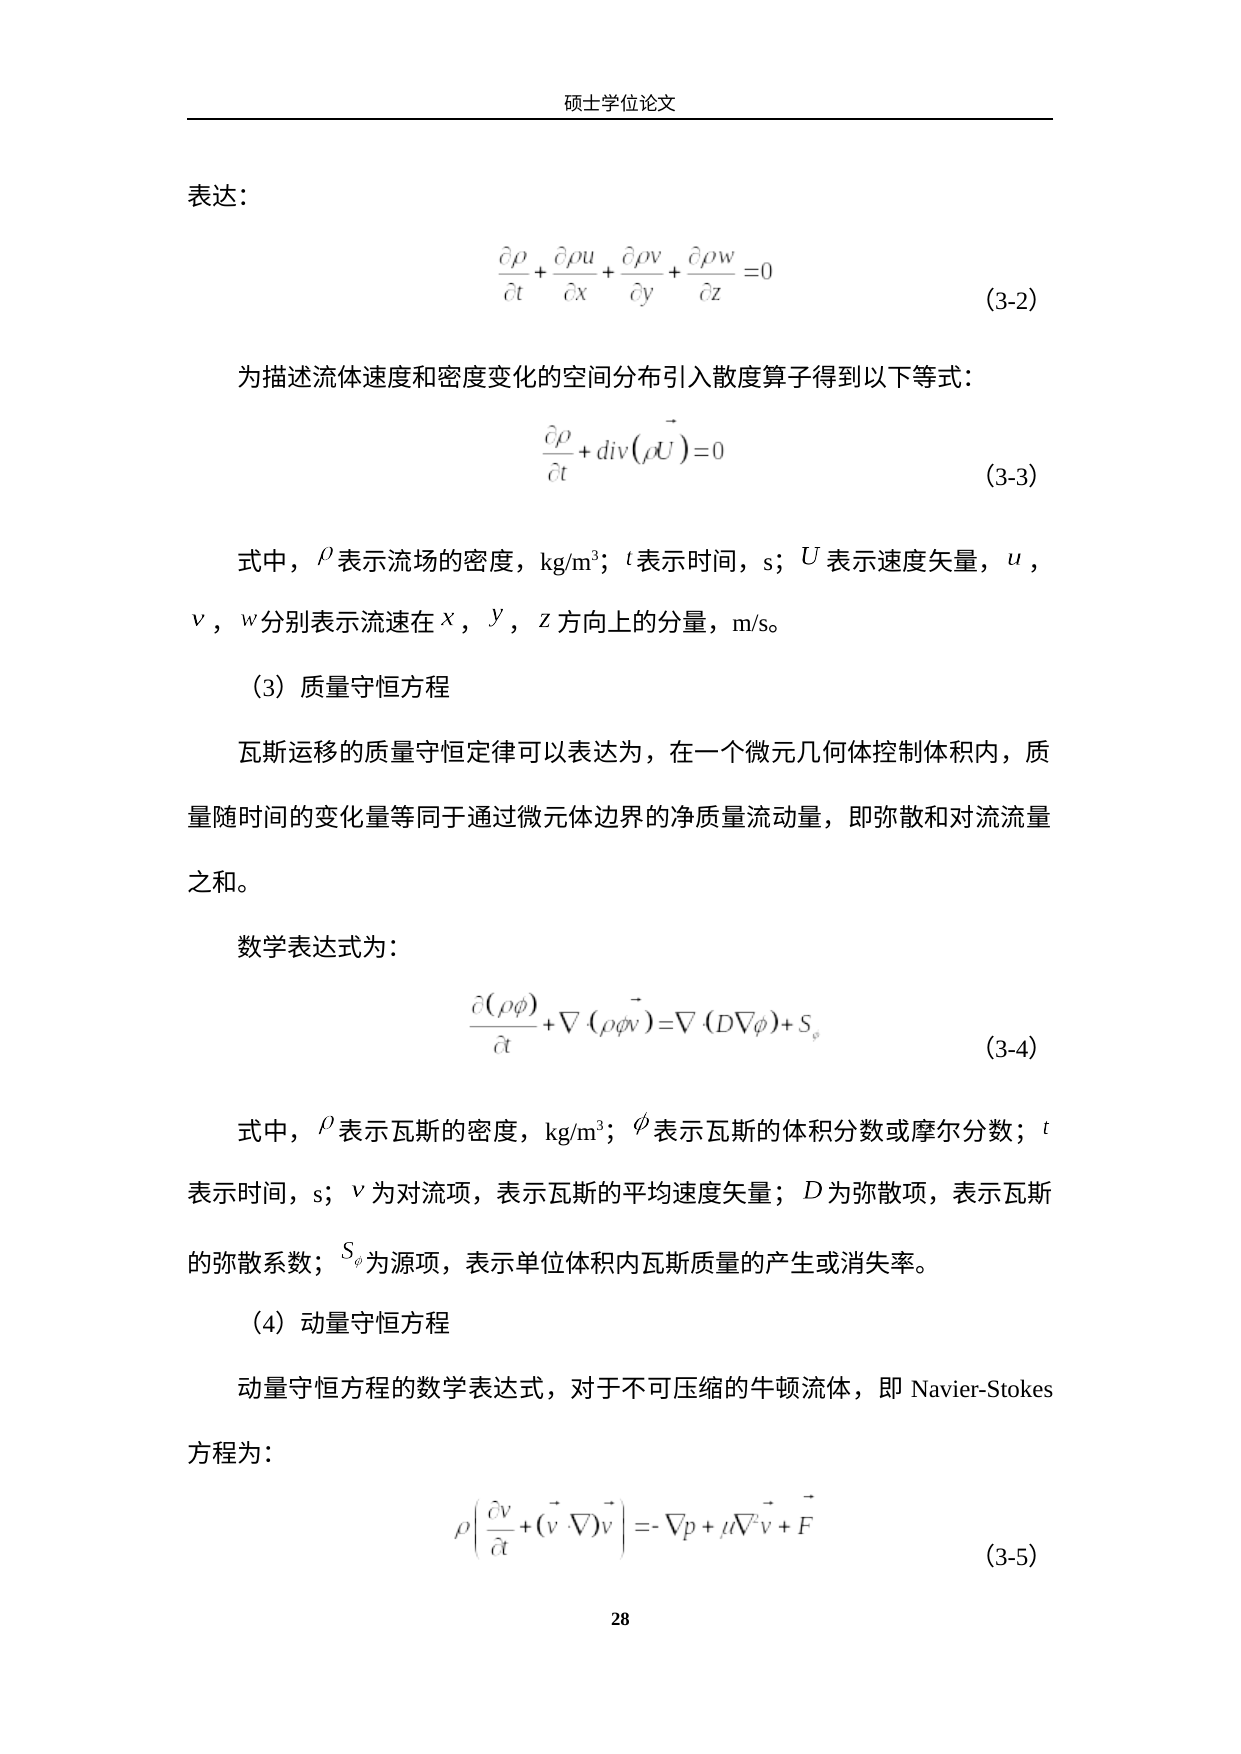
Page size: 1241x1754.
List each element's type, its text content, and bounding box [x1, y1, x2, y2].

text （3）质量守恒方程 [187, 653, 1053, 718]
text （3-5） [187, 1484, 1053, 1581]
text 数学表达式为： [187, 913, 1053, 978]
text （4）动量守恒方程 [187, 1289, 1053, 1354]
text 为描述流体速度和密度变化的空间分布引入散度算子得到以下等式： [187, 343, 1053, 408]
text （3-4） [187, 978, 1053, 1076]
text 瓦斯运移的质量守恒定律可以表达为，在一个微元几何体控制体积内，质量随时间的变化量等同于通过微元体边界的净质量流动量，即弥散和对流流量之和。 [187, 718, 1053, 913]
text 式中，表示瓦斯的密度，kg/m3；表示瓦斯的体积分数或摩尔分数；表示时间，s；为对流项，表示瓦斯的平均速度矢量；为弥散项，表示瓦斯的弥散系数；为源项，表示单位体积内瓦斯质量的产生或消失率。 [187, 1094, 1053, 1289]
text 式中，表示流场的密度，kg/m3；表示时间，s；表示速度矢量，，，分别表示流速在，，方向上的分量，m/s。 [187, 523, 1053, 653]
text （3-2） [187, 227, 1053, 324]
text （3-3） [187, 408, 1053, 505]
text 动量守恒方程的数学表达式，对于不可压缩的牛顿流体，即Navier-Stokes方程为： [187, 1354, 1053, 1484]
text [187, 162, 1053, 227]
